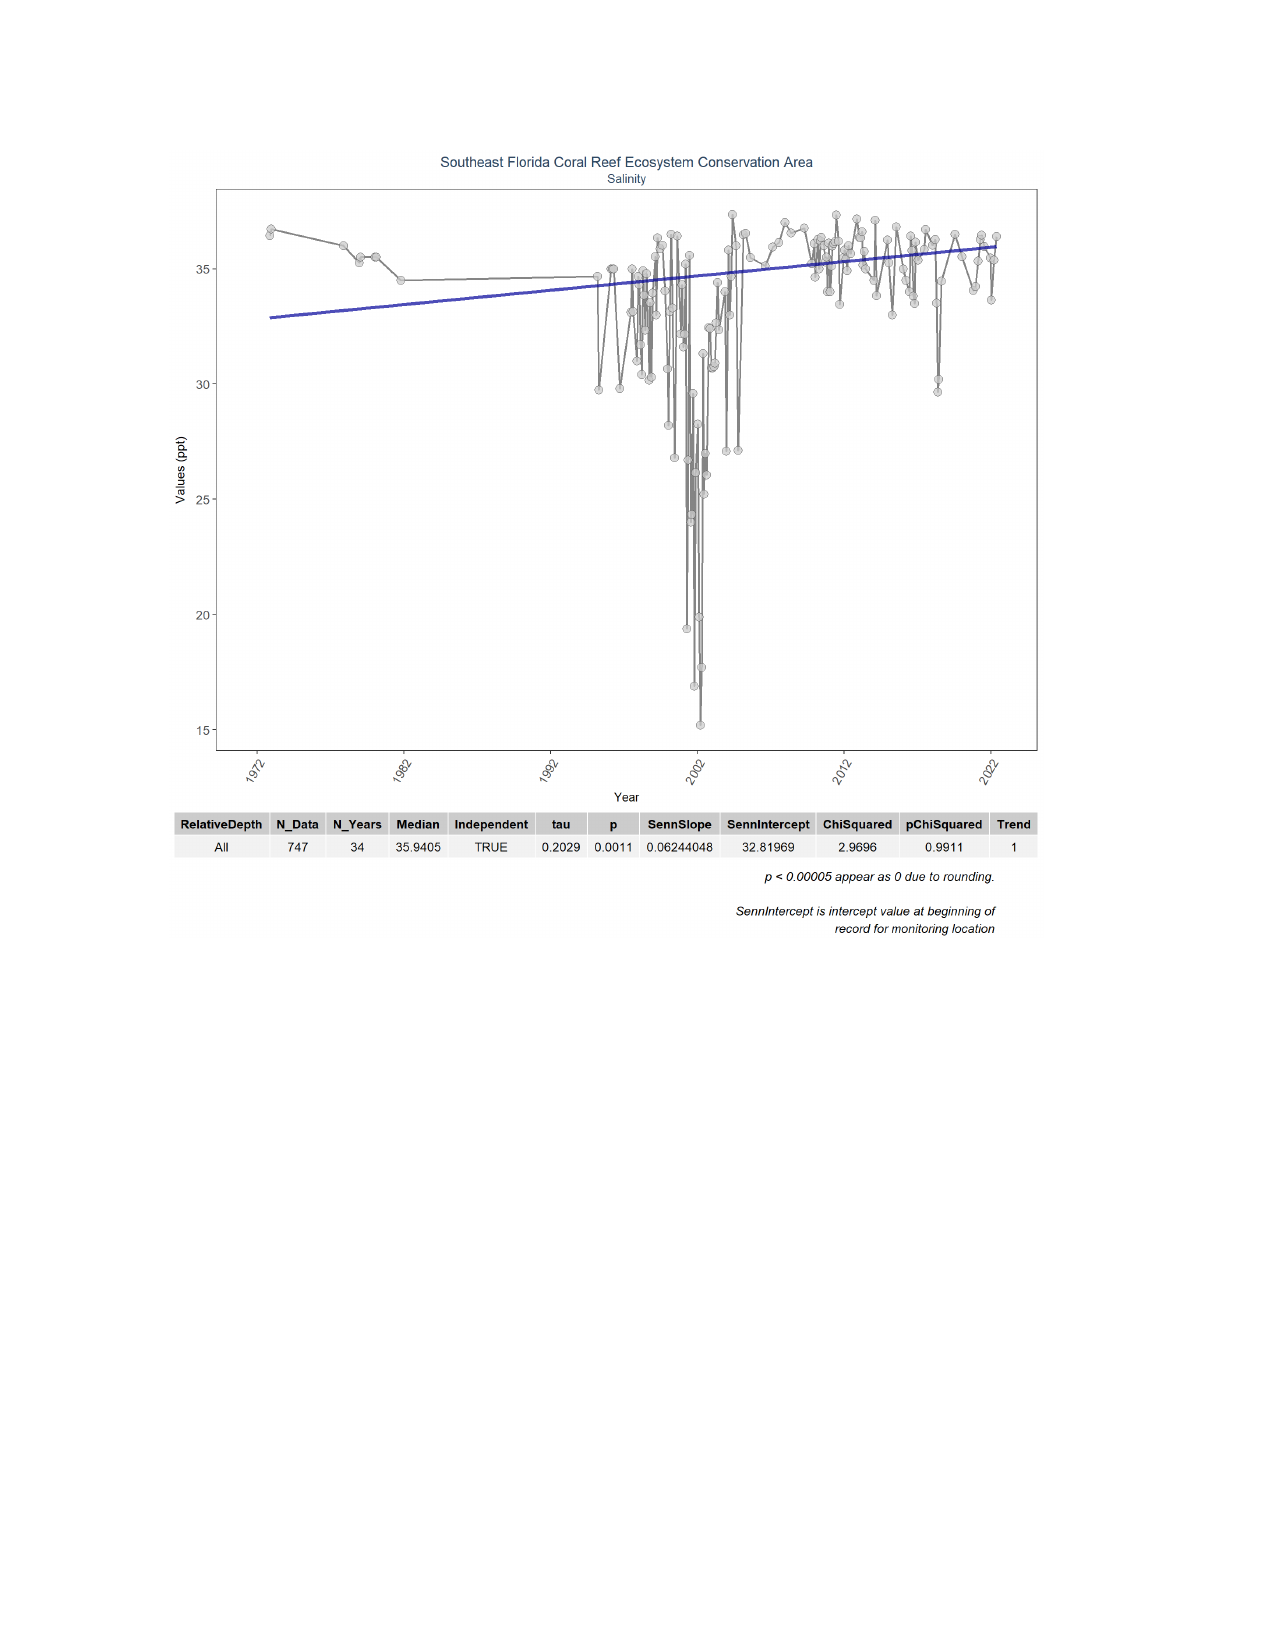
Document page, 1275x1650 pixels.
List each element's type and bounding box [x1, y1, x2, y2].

picture [168, 150, 1044, 938]
